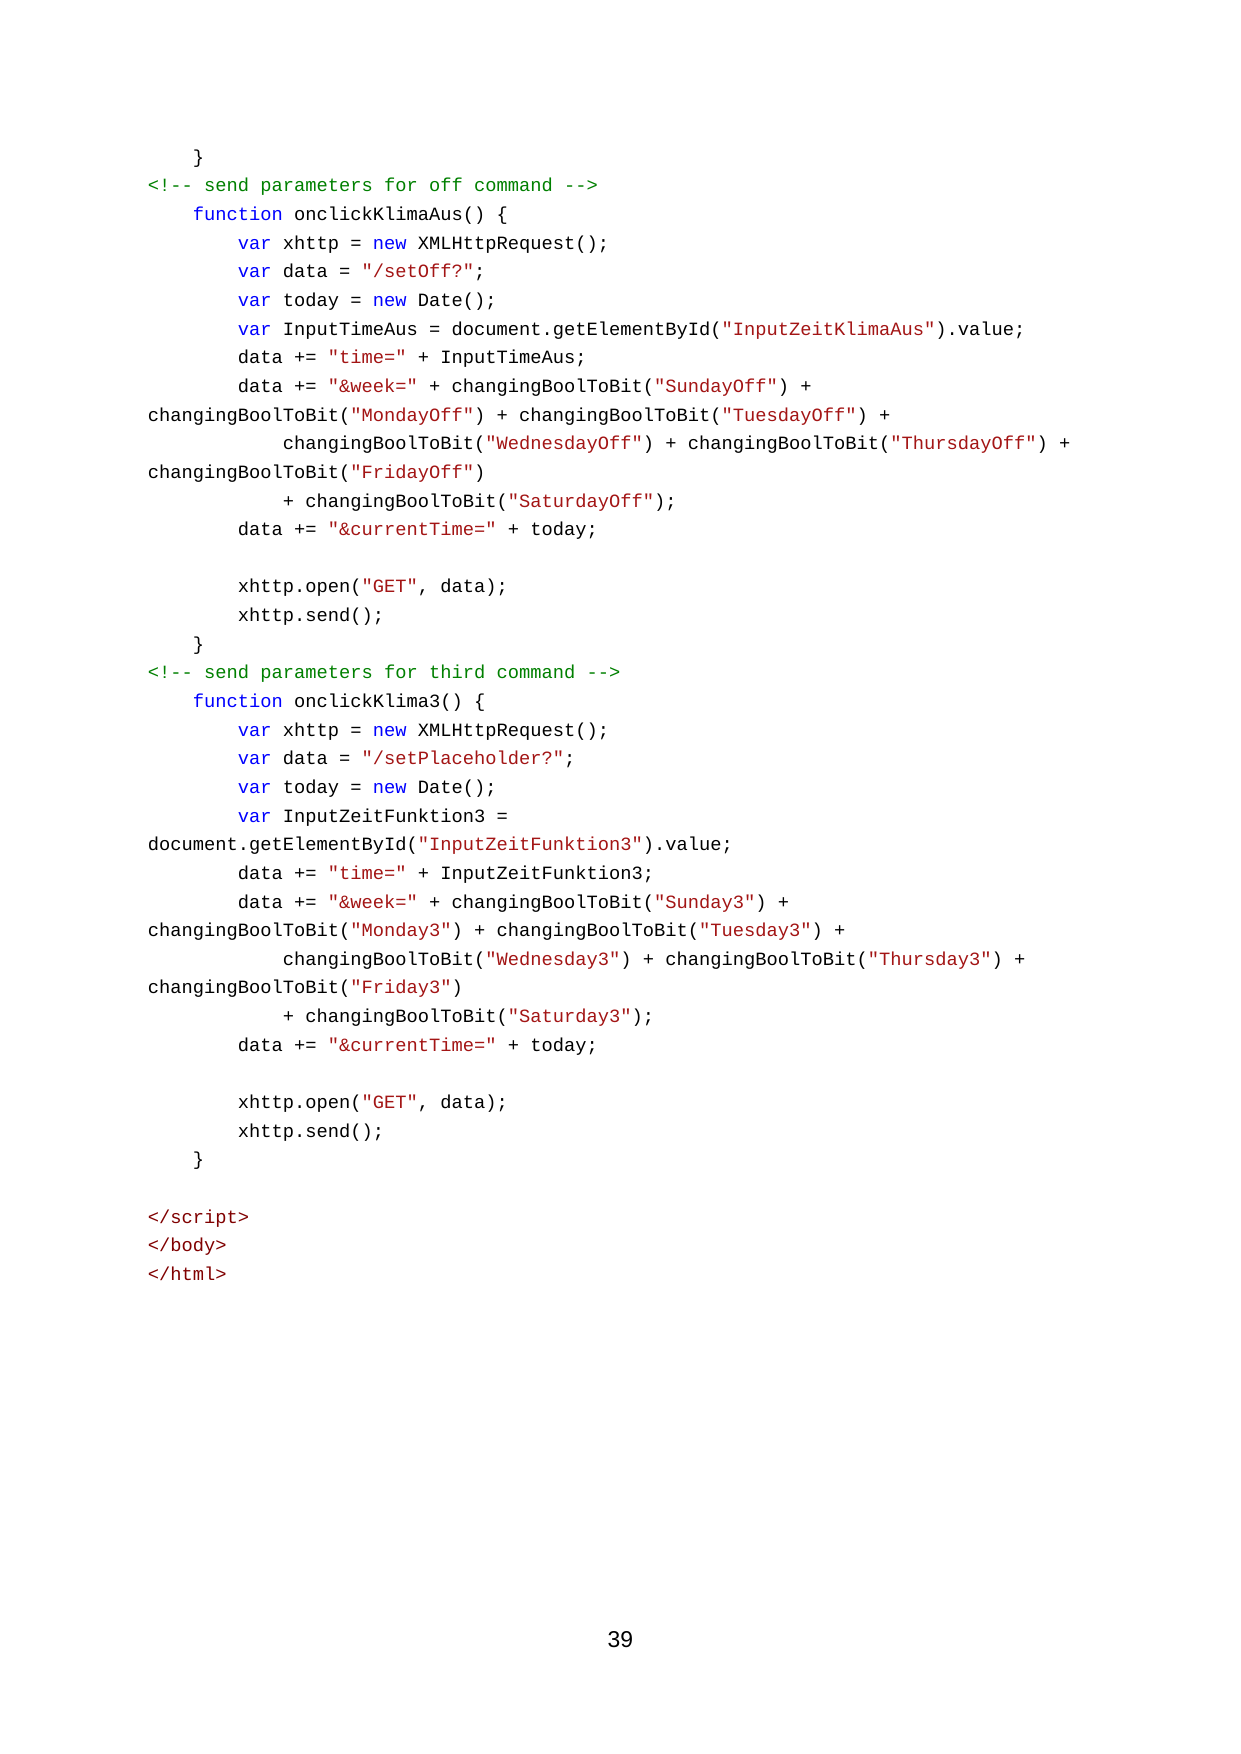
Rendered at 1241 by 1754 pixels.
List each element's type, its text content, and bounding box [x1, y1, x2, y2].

text function onclickKlimaAus() { [148, 205, 1093, 226]
text data += "&week=" + changingBoolToBit("Sunday3") + changingBoolToBit("Monday3") + changingBoolToBit("Tuesday3") + [148, 892, 1093, 942]
text var InputZeitFunktion3 = document.getElementById("InputZeitFunktion3").value; [148, 806, 1093, 856]
text xhttp.open("GET", data); [148, 577, 1093, 598]
text } [148, 634, 1093, 656]
text var today = new Date(); [148, 291, 1093, 312]
text data += "time=" + InputZeitFunktion3; [148, 864, 1093, 885]
text } [148, 1150, 1093, 1171]
text data += "&week=" + changingBoolToBit("SundayOff") + changingBoolToBit("MondayOff") + changingBoolToBit("TuesdayOff") + [148, 377, 1093, 427]
text + changingBoolToBit("Saturday3"); [148, 1007, 1093, 1028]
text function onclickKlima3() { [148, 692, 1093, 713]
text var xhttp = new XMLHttpRequest(); [148, 721, 1093, 742]
text </html> [148, 1265, 1093, 1286]
text <!-- send parameters for third command --> [148, 663, 1093, 684]
text </script> [148, 1207, 1093, 1229]
text <!-- send parameters for off command --> [148, 176, 1093, 197]
text + changingBoolToBit("SaturdayOff"); [148, 491, 1093, 513]
text var today = new Date(); [148, 778, 1093, 799]
text data += "&currentTime=" + today; [148, 1036, 1093, 1057]
text xhttp.send(); [148, 1122, 1093, 1143]
text var InputTimeAus = document.getElementById("InputZeitKlimaAus").value; [148, 319, 1093, 341]
text var data = "/setOff?"; [148, 262, 1093, 283]
text changingBoolToBit("WednesdayOff") + changingBoolToBit("ThursdayOff") + changingBoolToBit("FridayOff") [148, 434, 1093, 484]
text } [148, 148, 1093, 169]
text data += "time=" + InputTimeAus; [148, 348, 1093, 369]
text xhttp.open("GET", data); [148, 1093, 1093, 1114]
text data += "&currentTime=" + today; [148, 520, 1093, 541]
text var xhttp = new XMLHttpRequest(); [148, 233, 1093, 255]
text </body> [148, 1236, 1093, 1257]
text var data = "/setPlaceholder?"; [148, 749, 1093, 770]
text xhttp.send(); [148, 606, 1093, 627]
text changingBoolToBit("Wednesday3") + changingBoolToBit("Thursday3") + changingBoolToBit("Friday3") [148, 950, 1093, 999]
